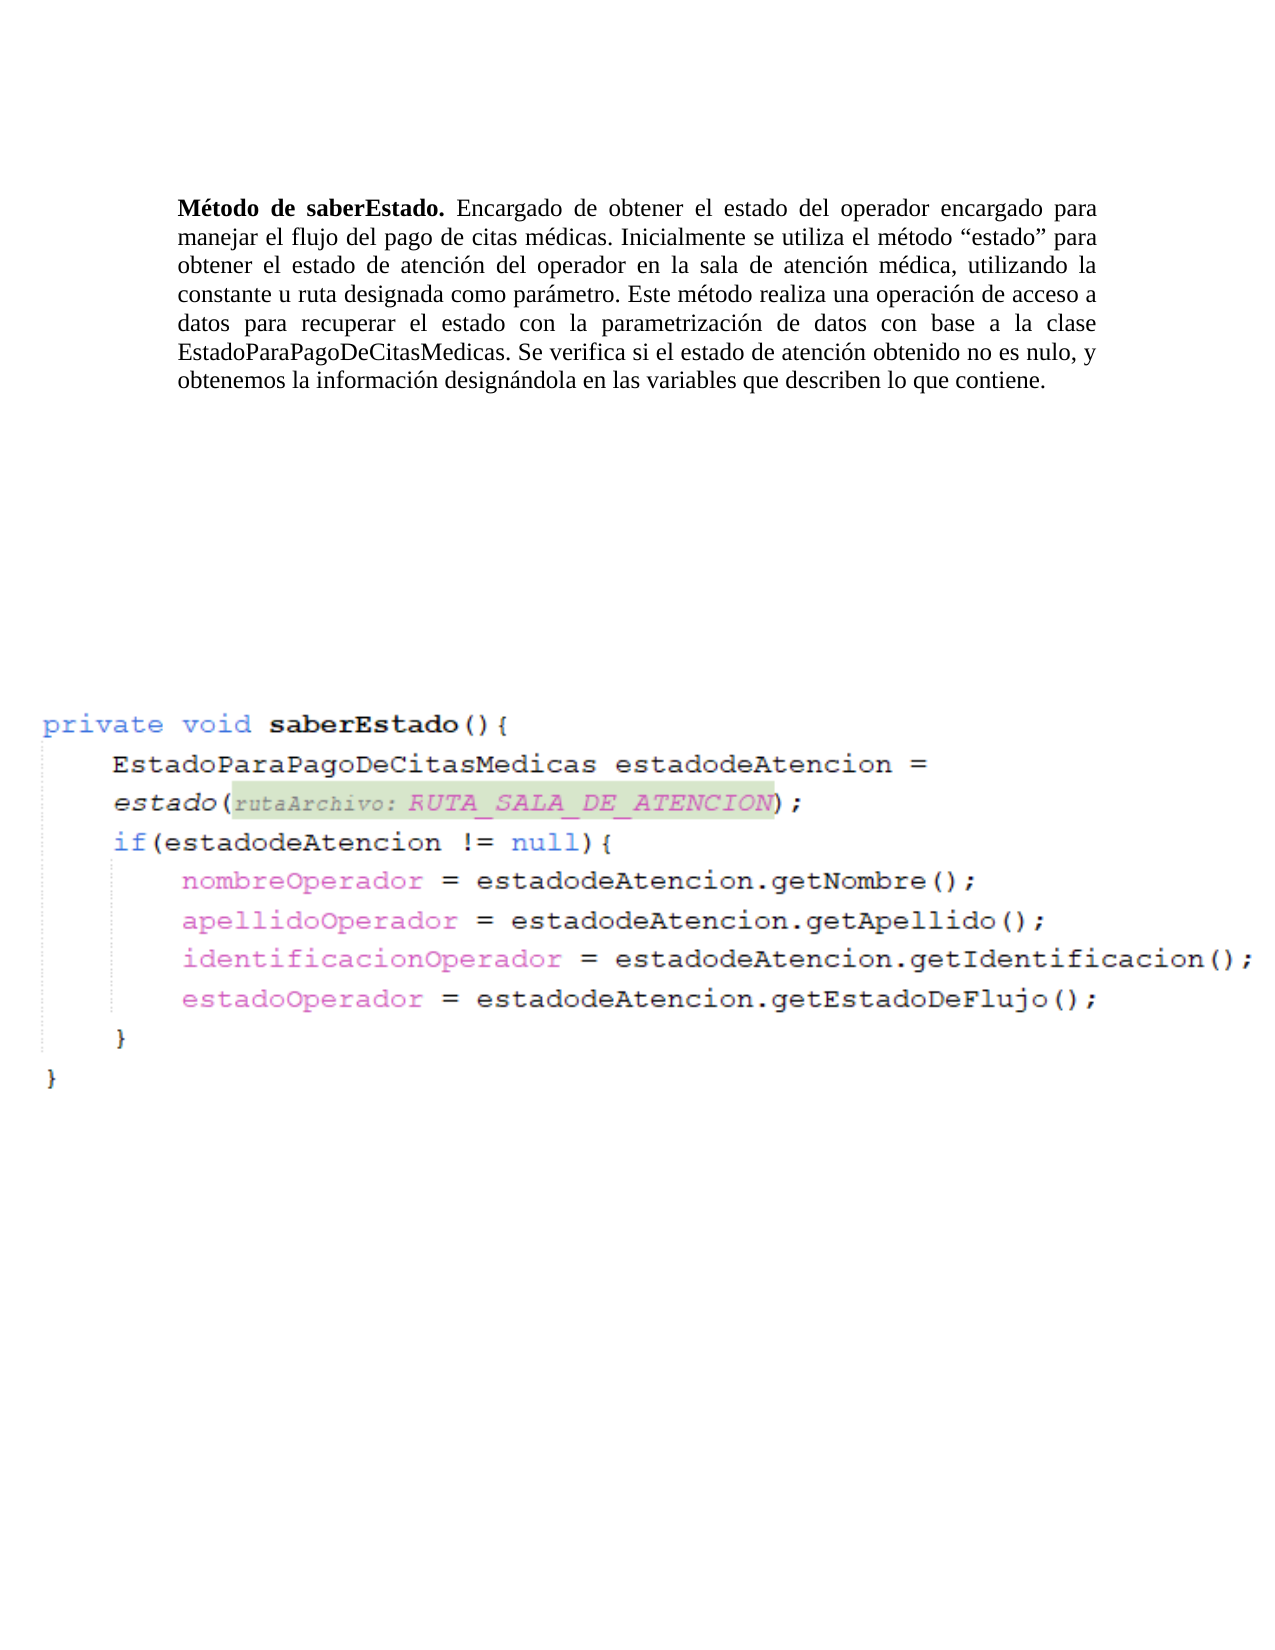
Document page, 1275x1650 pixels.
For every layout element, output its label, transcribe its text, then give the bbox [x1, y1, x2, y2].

text Método de saberEstado. Encargado de obtener el estado del operador encargado para manejar el flujo del pago de citas médicas. Inicialmente se utiliza el método “estado” para obtener el estado de atención del operador en la sala de atención médica, utilizando la constante u ruta designada como parámetro. Este método realiza una operación de acceso a datos para recuperar el estado con la parametrización de datos con base a la clase EstadoParaPagoDeCitasMedicas. Se verifica si el estado de atención obtenido no es nulo, y obtenemos la información designándola en las variables que describen lo que contiene. [177, 193, 1098, 394]
picture [0, 685, 1275, 1122]
